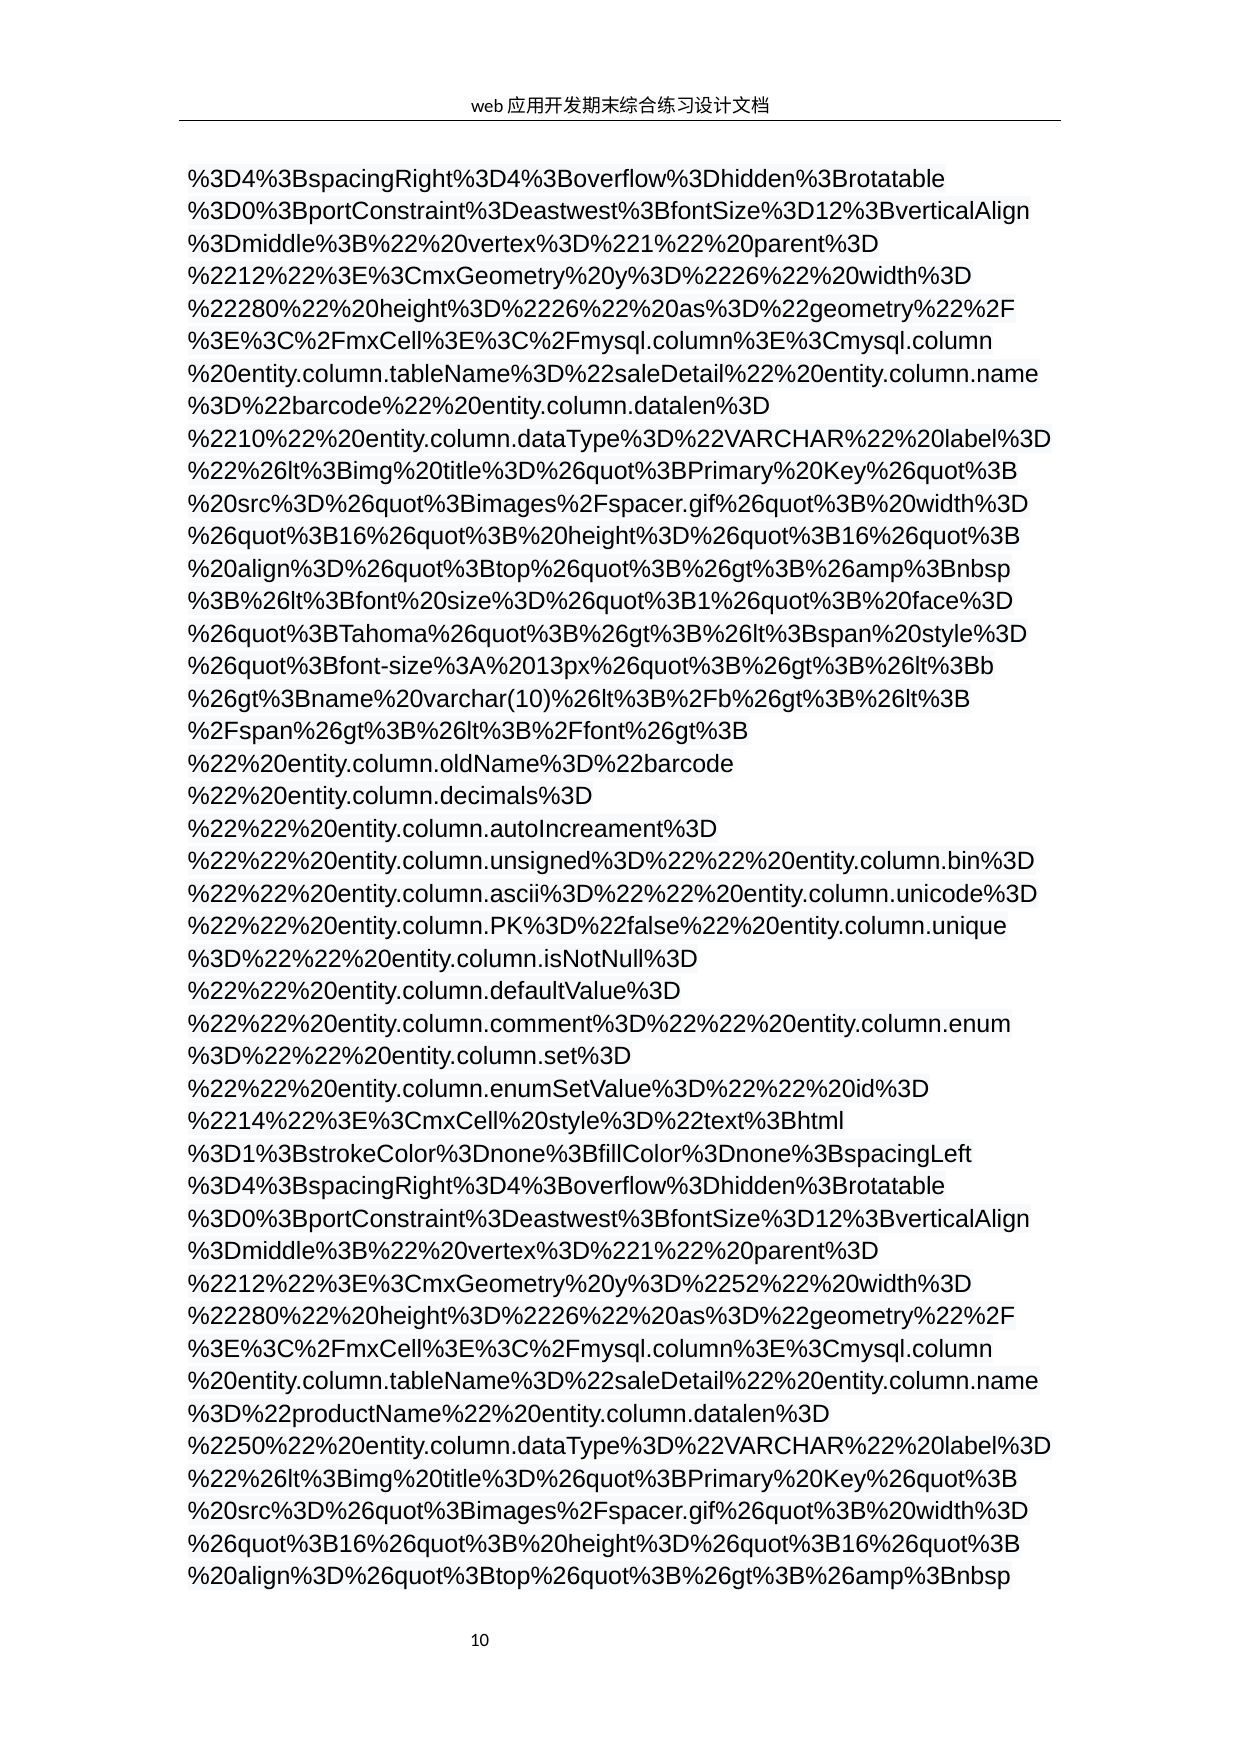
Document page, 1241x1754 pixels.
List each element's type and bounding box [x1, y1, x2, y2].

list [187, 162, 1053, 1592]
